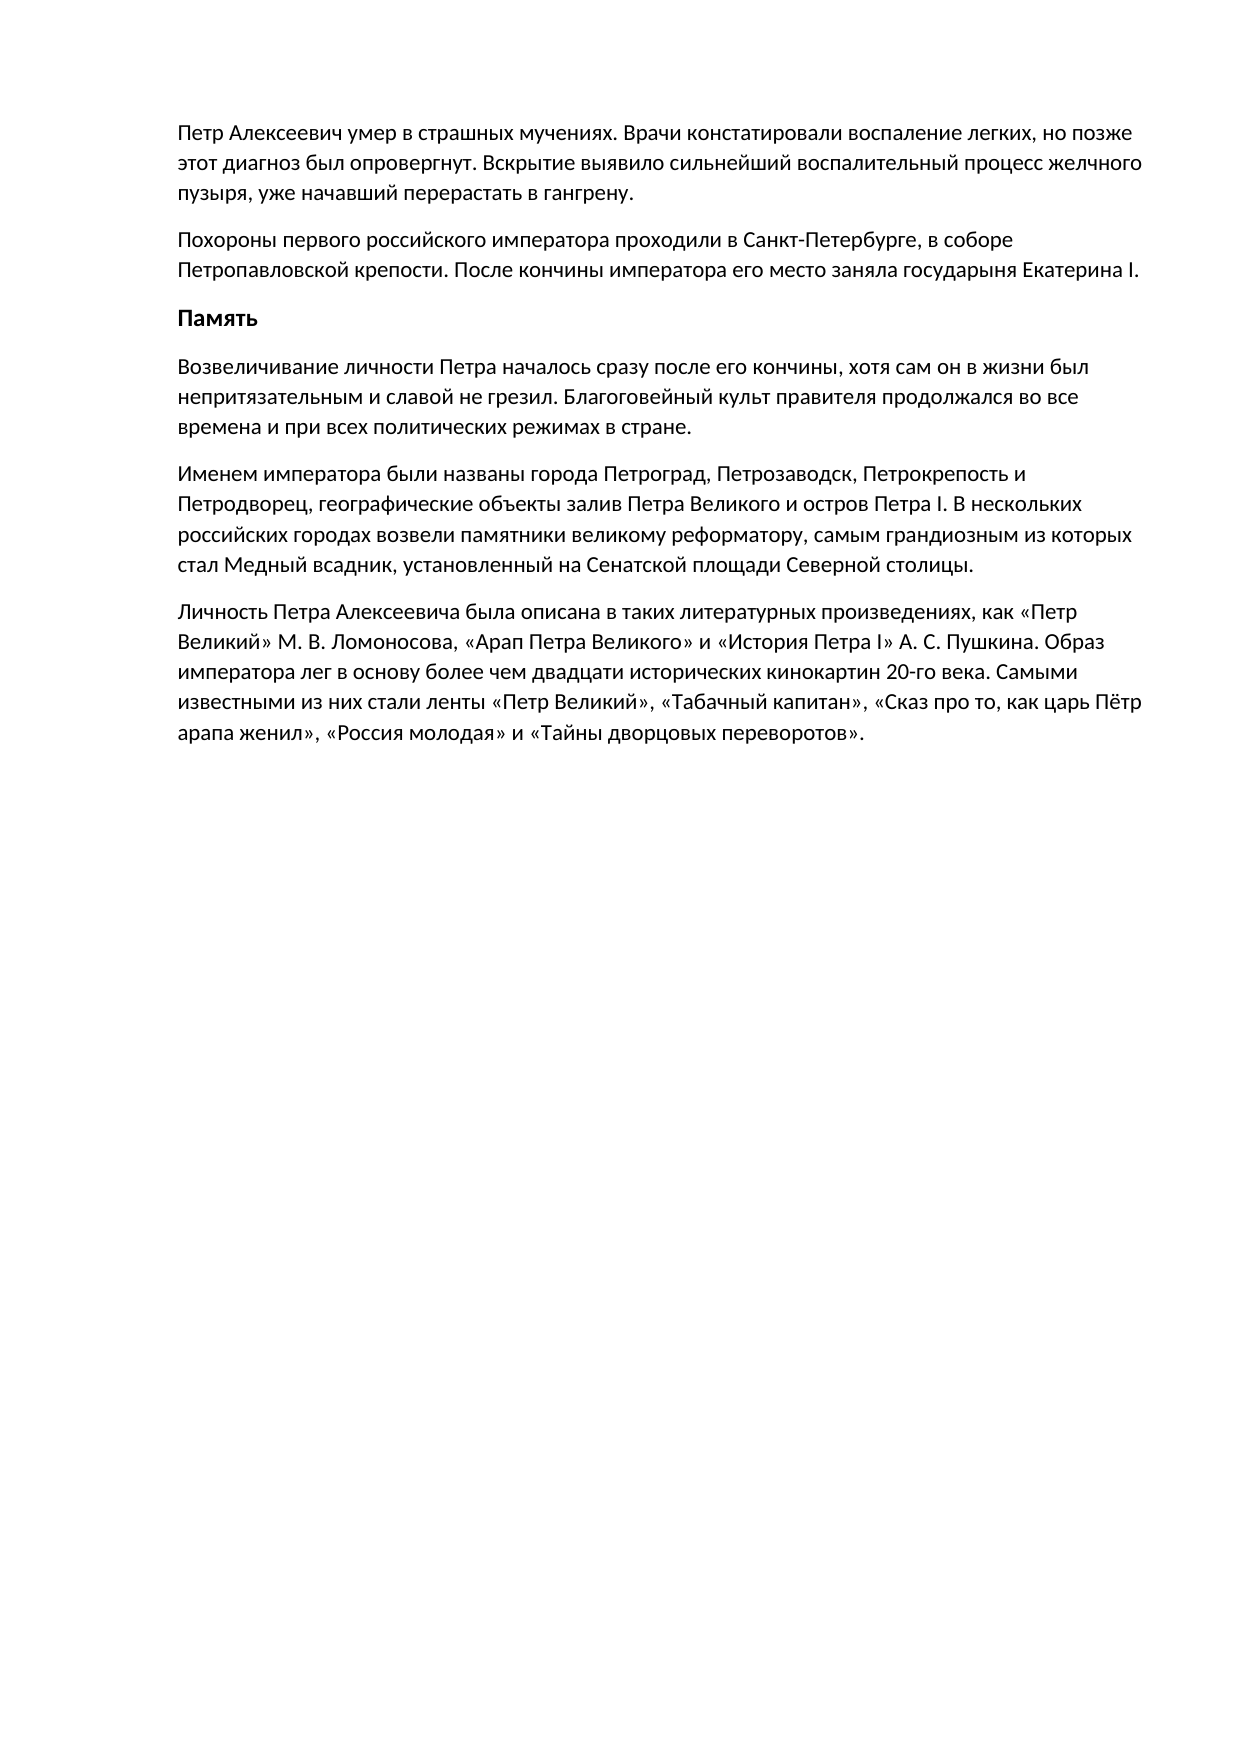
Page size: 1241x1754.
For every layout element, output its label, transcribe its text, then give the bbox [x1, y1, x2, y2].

text Похороны первого российского императора проходили в Санкт-Петербурге, в соборе Петропавловской крепости. После кончины императора его место заняла государыня Екатерина I. [177, 225, 1152, 284]
text Память [177, 302, 1152, 333]
text Личность Петра Алексеевича была описана в таких литературных произведениях, как «Петр Великий» М. В. Ломоносова, «Арап Петра Великого» и «История Петра I» А. С. Пушкина. Образ императора лег в основу более чем двадцати исторических кинокартин 20-го века. Самыми известными из них стали ленты «Петр Великий», «Табачный капитан», «Сказ про то, как царь Пётр арапа женил», «Россия молодая» и «Тайны дворцовых переворотов». [177, 597, 1152, 746]
text Возвеличивание личности Петра началось сразу после его кончины, хотя сам он в жизни был непритязательным и славой не грезил. Благоговейный культ правителя продолжался во все времена и при всех политических режимах в стране. [177, 352, 1152, 441]
text Петр Алексеевич умер в страшных мучениях. Врачи констатировали воспаление легких, но позже этот диагноз был опровергнут. Вскрытие выявило сильнейший воспалительный процесс желчного пузыря, уже начавший перерастать в гангрену. [177, 118, 1152, 207]
text Именем императора были названы города Петроград, Петрозаводск, Петрокрепость и Петродворец, географические объекты залив Петра Великого и остров Петра I. В нескольких российских городах возвели памятники великому реформатору, самым грандиозным из которых стал Медный всадник, установленный на Сенатской площади Северной столицы. [177, 459, 1152, 578]
